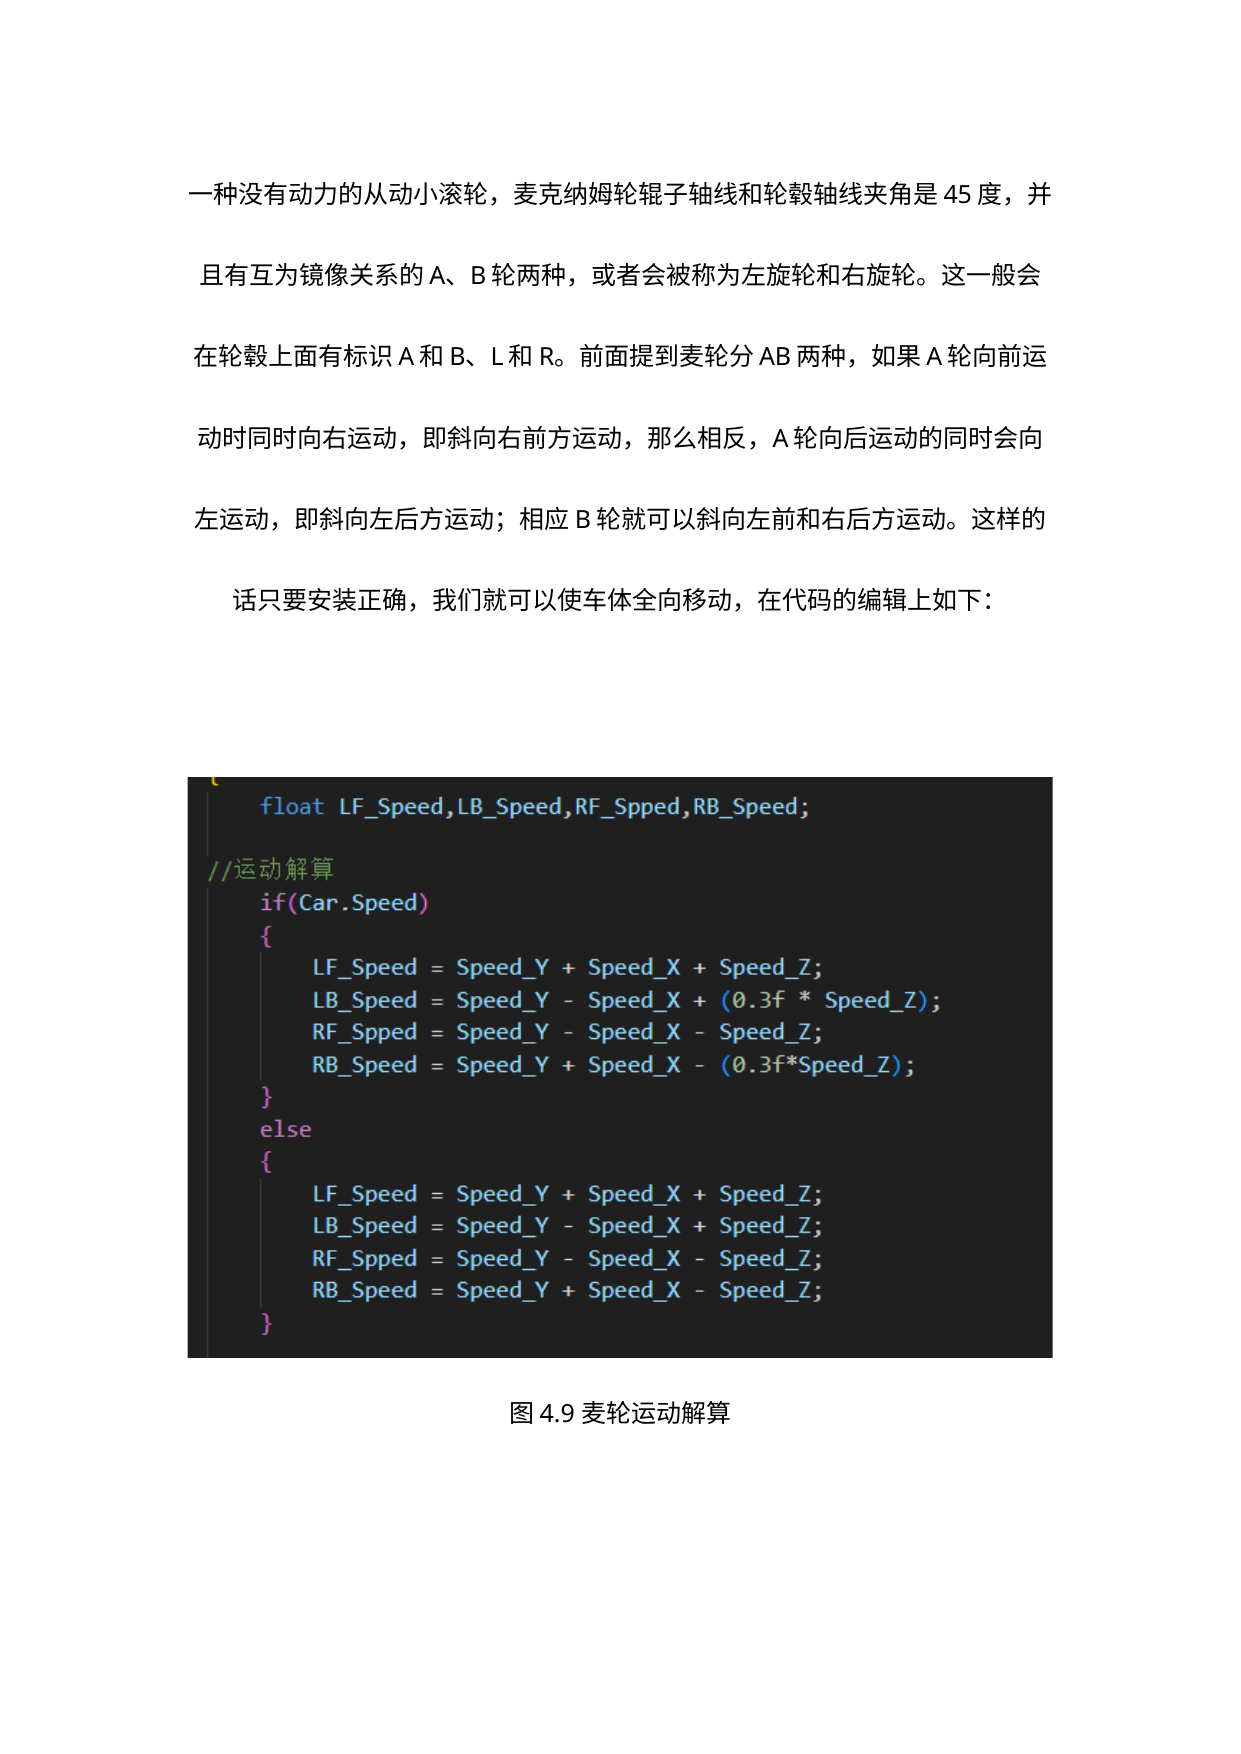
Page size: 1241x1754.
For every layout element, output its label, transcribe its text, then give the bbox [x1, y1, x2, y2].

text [187, 160, 1053, 777]
picture [187, 777, 1053, 1358]
